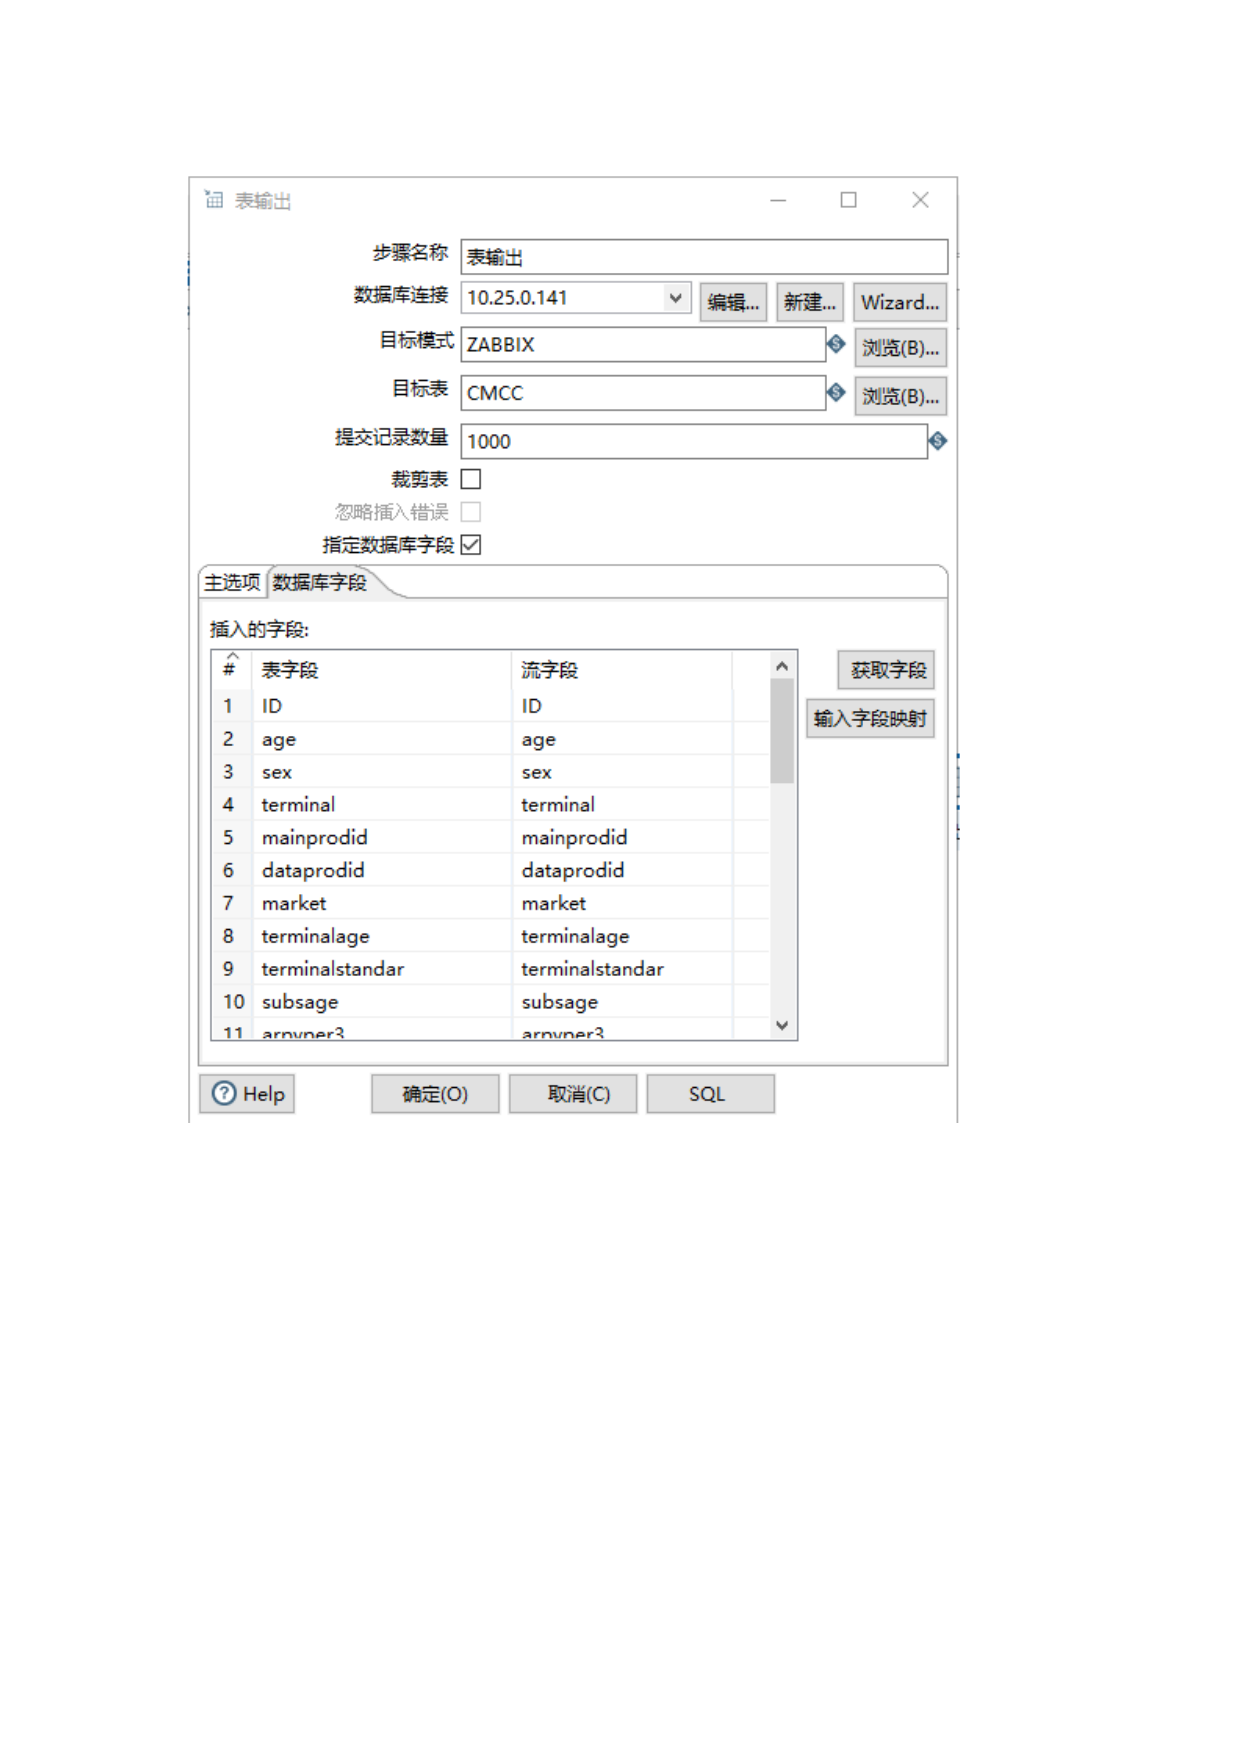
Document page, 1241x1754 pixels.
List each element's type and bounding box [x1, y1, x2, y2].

picture [187, 176, 960, 1123]
